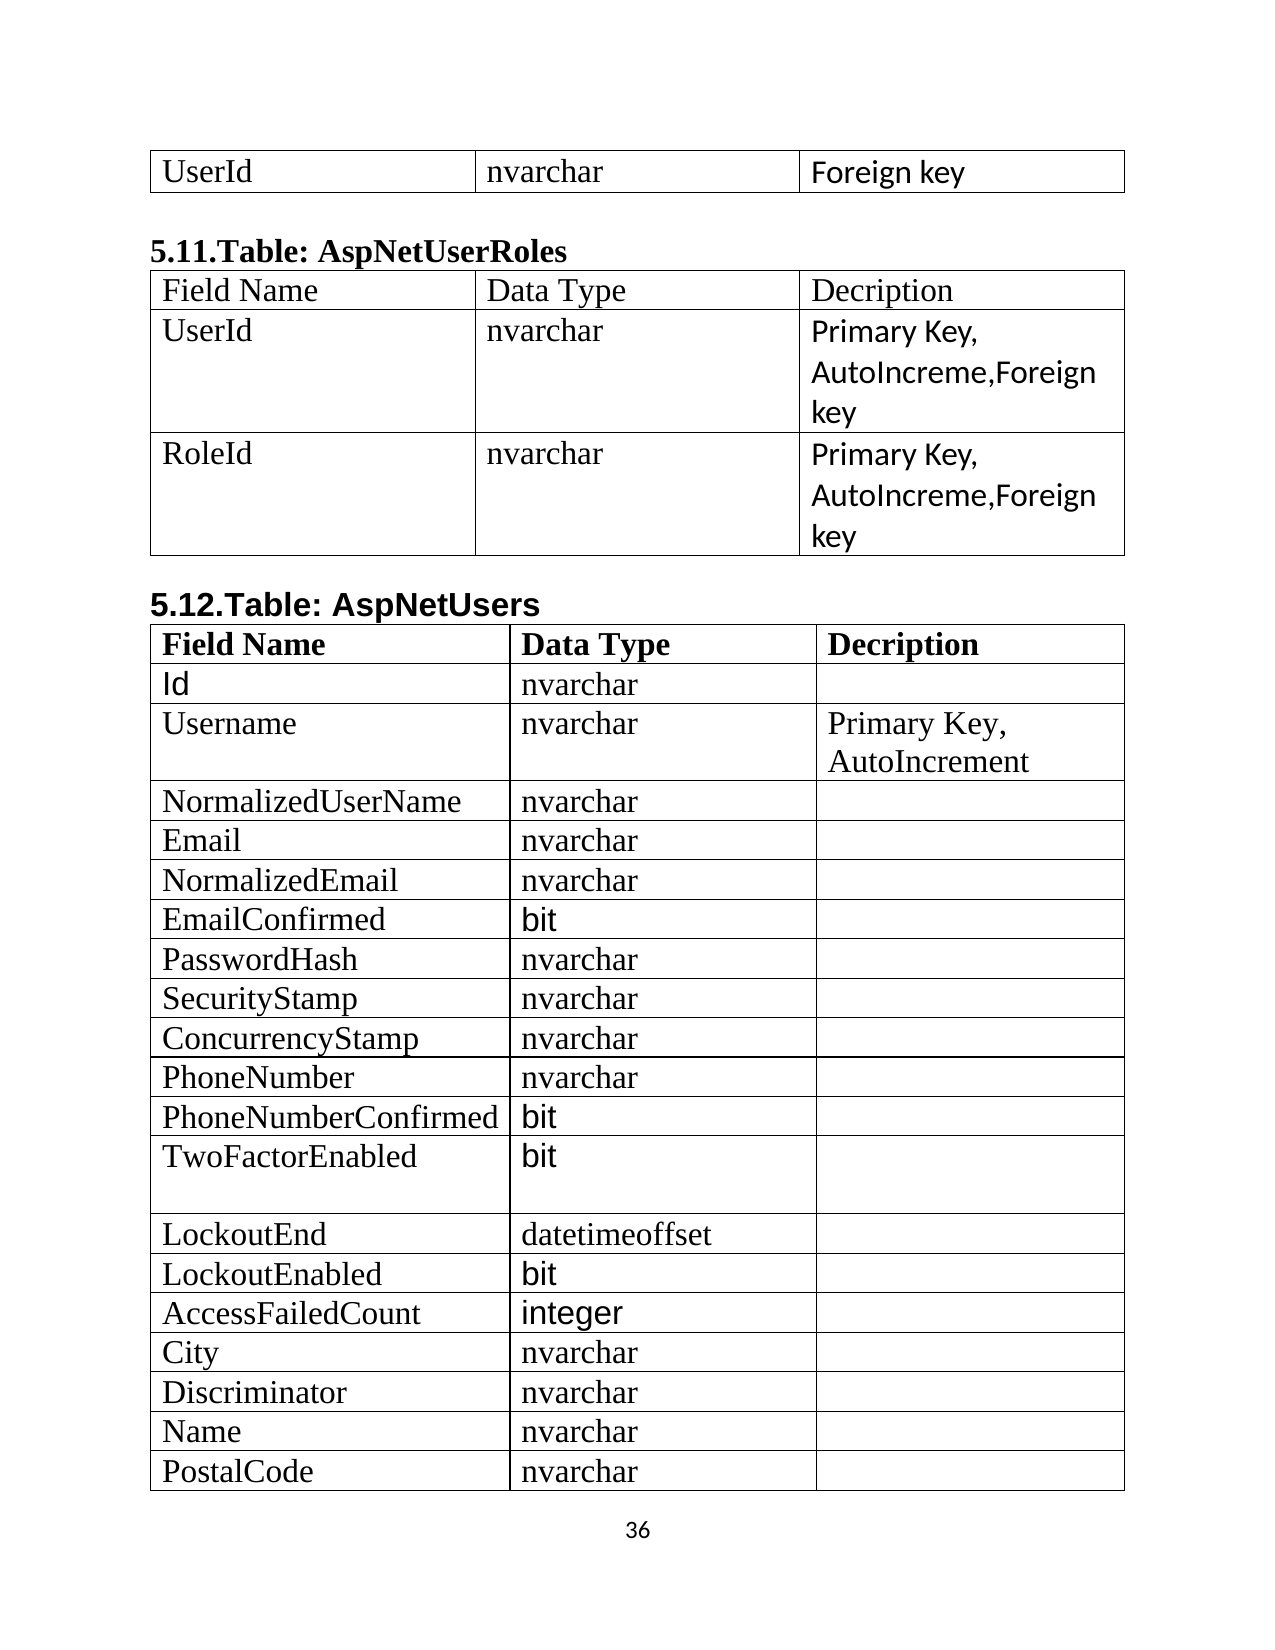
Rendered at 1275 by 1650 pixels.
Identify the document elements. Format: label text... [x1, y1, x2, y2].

table_cell [817, 1214, 1124, 1253]
table_cell nvarchar [511, 939, 816, 977]
text 5.11.Table: AspNetUserRoles [150, 231, 1125, 269]
table_cell NormalizedEmail [151, 860, 509, 898]
table_cell EmailConfirmed [151, 900, 509, 938]
table_cell Email [151, 821, 509, 859]
table_cell ConcurrencyStamp [151, 1018, 509, 1056]
table_cell [817, 821, 1124, 859]
table_cell nvarchar [511, 860, 816, 898]
table_cell NormalizedUserName [151, 781, 509, 819]
table_cell SecurityStamp [151, 979, 509, 1017]
table_cell [817, 781, 1124, 819]
table_cell Username [151, 704, 509, 780]
table_cell bit [511, 1097, 816, 1135]
table_cell Discriminator [151, 1372, 509, 1411]
table_cell [817, 1372, 1124, 1411]
table_cell [817, 1175, 1124, 1213]
table_cell [817, 860, 1124, 898]
table_cell [151, 1175, 509, 1213]
table_cell [511, 1175, 816, 1213]
table_cell TwoFactorEnabled [151, 1136, 509, 1175]
table_cell UserId [151, 151, 475, 192]
table_header Field Name [151, 271, 475, 309]
table_cell Primary Key, AutoIncreme,Foreign key [800, 310, 1124, 432]
table_cell nvarchar [476, 310, 799, 432]
table_cell datetimeoffset [511, 1214, 816, 1253]
table_cell LockoutEnd [151, 1214, 509, 1253]
table_cell nvarchar [511, 1333, 816, 1371]
table_cell nvarchar [511, 1058, 816, 1096]
table_cell Id [151, 664, 509, 702]
table_cell AccessFailedCount [151, 1293, 509, 1332]
table_header Data Type [476, 271, 799, 309]
table_cell PostalCode [151, 1451, 509, 1490]
table_cell nvarchar [511, 1451, 816, 1490]
table_cell nvarchar [476, 433, 799, 555]
table_header Decription [800, 271, 1124, 309]
table_cell [817, 1333, 1124, 1371]
table_cell PhoneNumberConfirmed [151, 1097, 509, 1135]
table_cell [817, 1097, 1124, 1135]
table_cell bit [511, 1136, 816, 1175]
table_cell nvarchar [511, 979, 816, 1017]
table_cell nvarchar [511, 664, 816, 702]
table_cell [817, 1293, 1124, 1332]
table_header Data Type [511, 625, 816, 663]
table_cell nvarchar [511, 781, 816, 819]
table_cell Foreign key [800, 151, 1124, 192]
table_cell [817, 1018, 1124, 1056]
table_cell LockoutEnabled [151, 1254, 509, 1292]
table_cell nvarchar [511, 1412, 816, 1450]
table_cell nvarchar [476, 151, 799, 192]
table_cell nvarchar [511, 1018, 816, 1056]
table_cell Name [151, 1412, 509, 1450]
table_cell Primary Key, AutoIncreme,Foreign key [800, 433, 1124, 555]
table_cell City [151, 1333, 509, 1371]
table_cell RoleId [151, 433, 475, 555]
table_cell [817, 900, 1124, 938]
table_cell Primary Key, AutoIncrement [817, 704, 1124, 780]
table_cell nvarchar [511, 704, 816, 780]
table_cell nvarchar [511, 821, 816, 859]
table_cell integer [511, 1293, 816, 1332]
table_cell [817, 979, 1124, 1017]
table_cell bit [511, 1254, 816, 1292]
table_cell [817, 939, 1124, 977]
table_cell [817, 1451, 1124, 1490]
table_cell PhoneNumber [151, 1058, 509, 1096]
table_cell nvarchar [511, 1372, 816, 1411]
table_cell bit [511, 900, 816, 938]
table_cell [817, 1058, 1124, 1096]
table_cell [817, 664, 1124, 702]
table_cell [817, 1412, 1124, 1450]
table_cell [817, 1136, 1124, 1175]
table_cell PasswordHash [151, 939, 509, 977]
table_cell [817, 1254, 1124, 1292]
table_cell UserId [151, 310, 475, 432]
table_header Decription [817, 625, 1124, 663]
table_header Field Name [151, 625, 509, 663]
text 5.12.Table: AspNetUsers [150, 556, 1125, 623]
